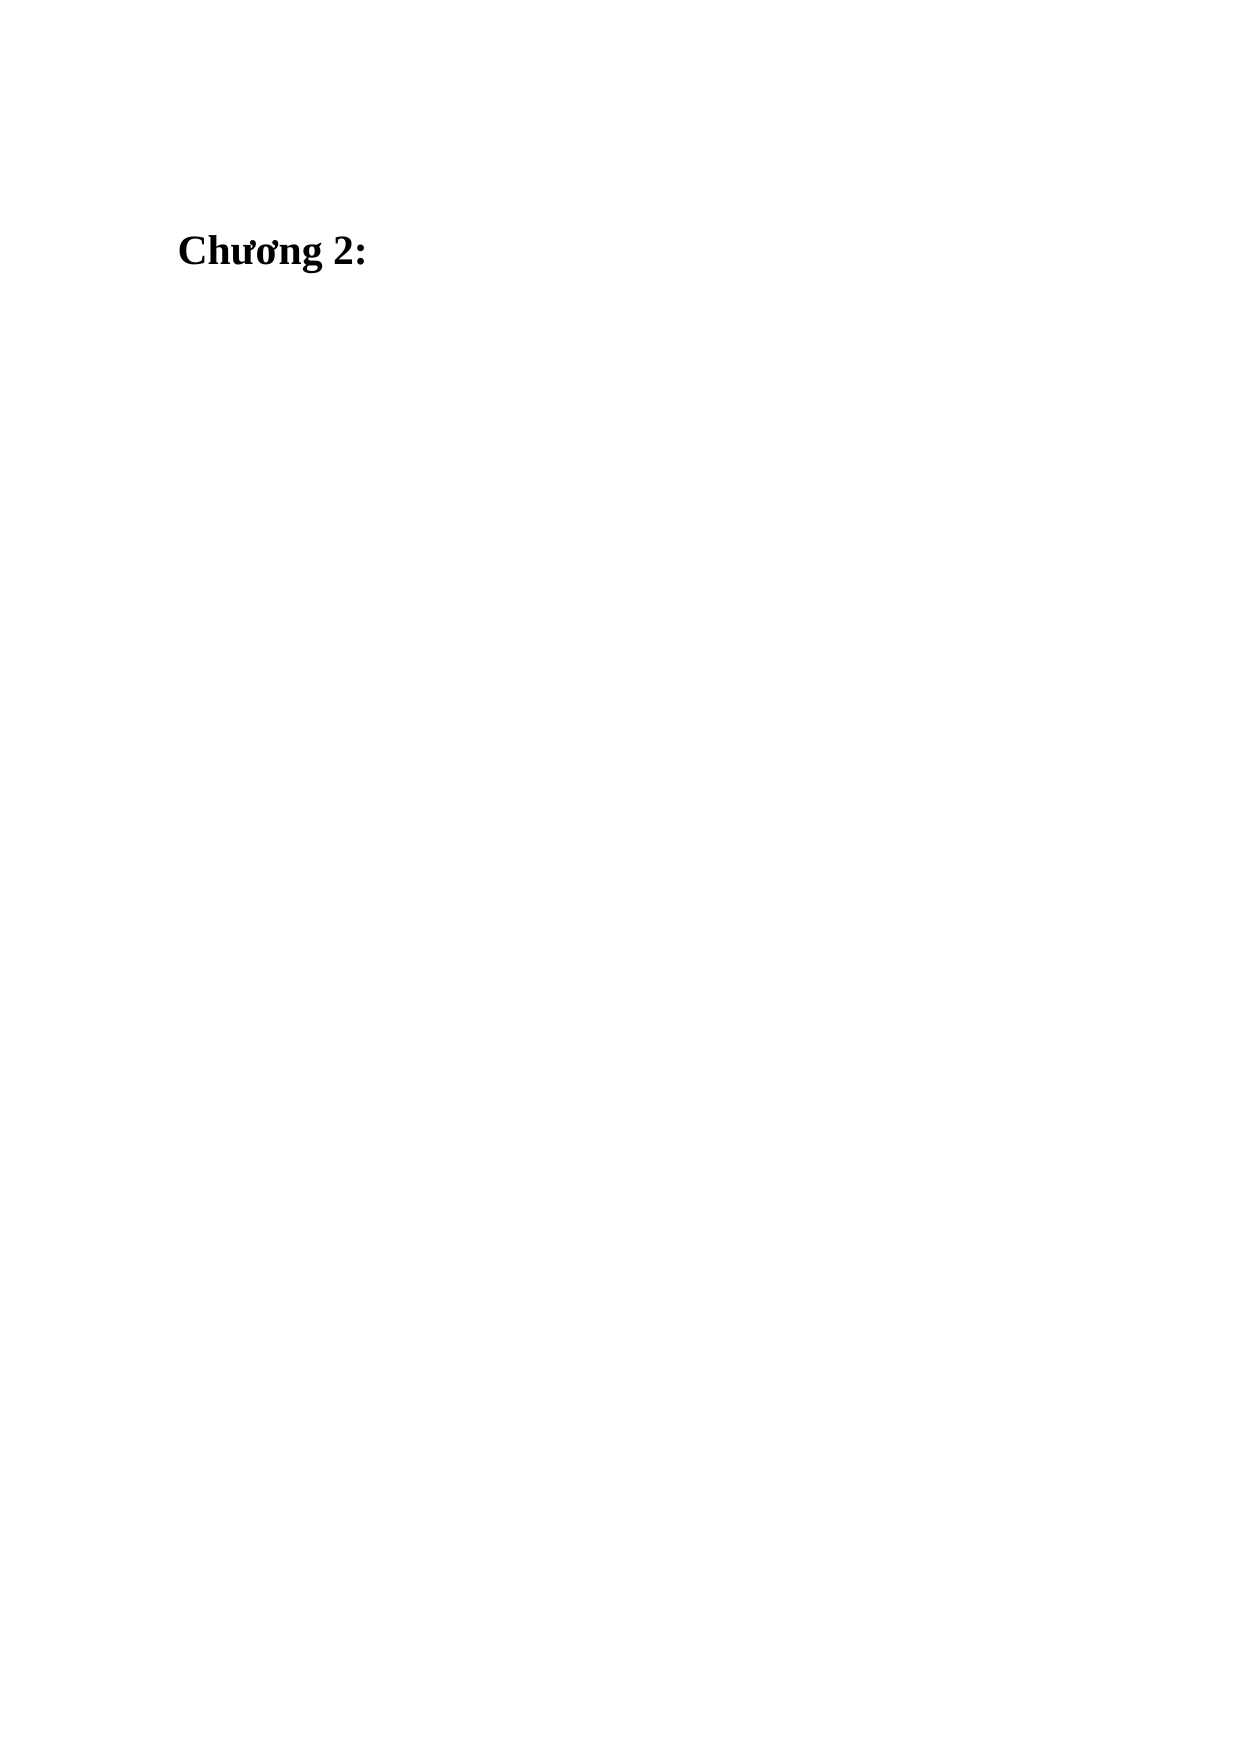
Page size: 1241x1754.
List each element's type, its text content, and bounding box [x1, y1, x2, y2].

subtitle Chương 2: [177, 226, 1122, 273]
